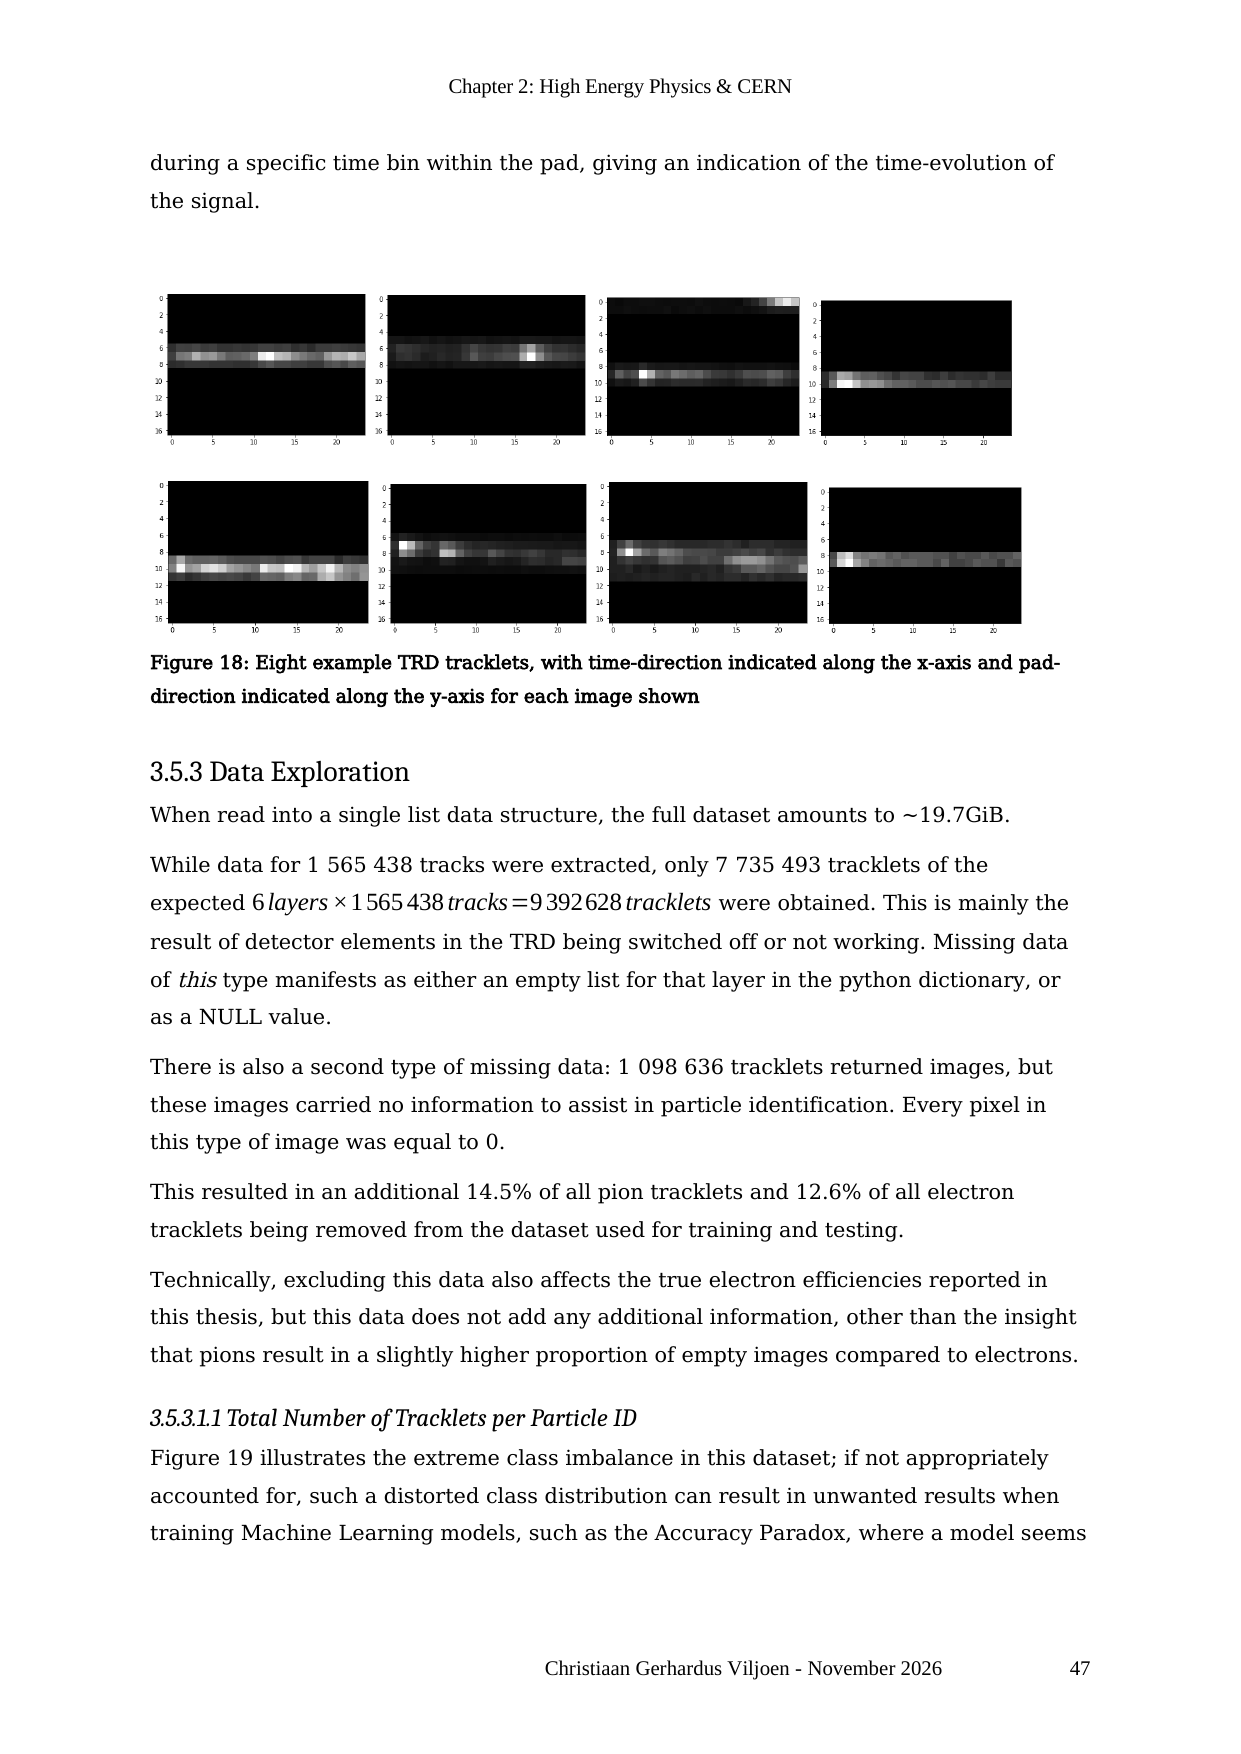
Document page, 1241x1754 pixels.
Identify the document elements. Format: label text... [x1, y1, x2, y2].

text When read into a single list data structure, the full dataset amounts to ~19.7GiB. [150, 801, 1090, 826]
picture [150, 287, 1017, 450]
text While data for 1 565 438 tracks were extracted, only 7 735 493 tracklets of the expected were obtained. This is mainly the result of detector elements in the TRD being switched off or not working. Missing data of this type manifests as either an empty list for that layer in the python dictionary, or as a NULL value. [150, 851, 1090, 1029]
text There is also a second type of missing data: 1 098 636 tracklets returned images, but these images carried no information to assist in particle identification. Every pixel in this type of image was equal to 0. [150, 1054, 1090, 1154]
text Technically, excluding this data also affects the true electron efficiencies reported in this thesis, but this data does not add any additional information, other than the insight that pions result in a slightly higher proportion of empty images compared to electrons. [150, 1266, 1090, 1366]
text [150, 150, 1090, 212]
subtitle Data Exploration [150, 755, 1090, 789]
text Figure 18: Eight example TRD tracklets, with time-direction indicated along the x-axis and pad-direction indicated along the y-axis for each image shown [150, 650, 1090, 707]
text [150, 1445, 1090, 1545]
picture [150, 474, 1027, 638]
text This resulted in an additional 14.5% of all pion tracklets and 12.6% of all electron tracklets being removed from the dataset used for training and testing. [150, 1179, 1090, 1241]
subtitle Total Number of Tracklets per Particle ID [150, 1404, 1090, 1433]
